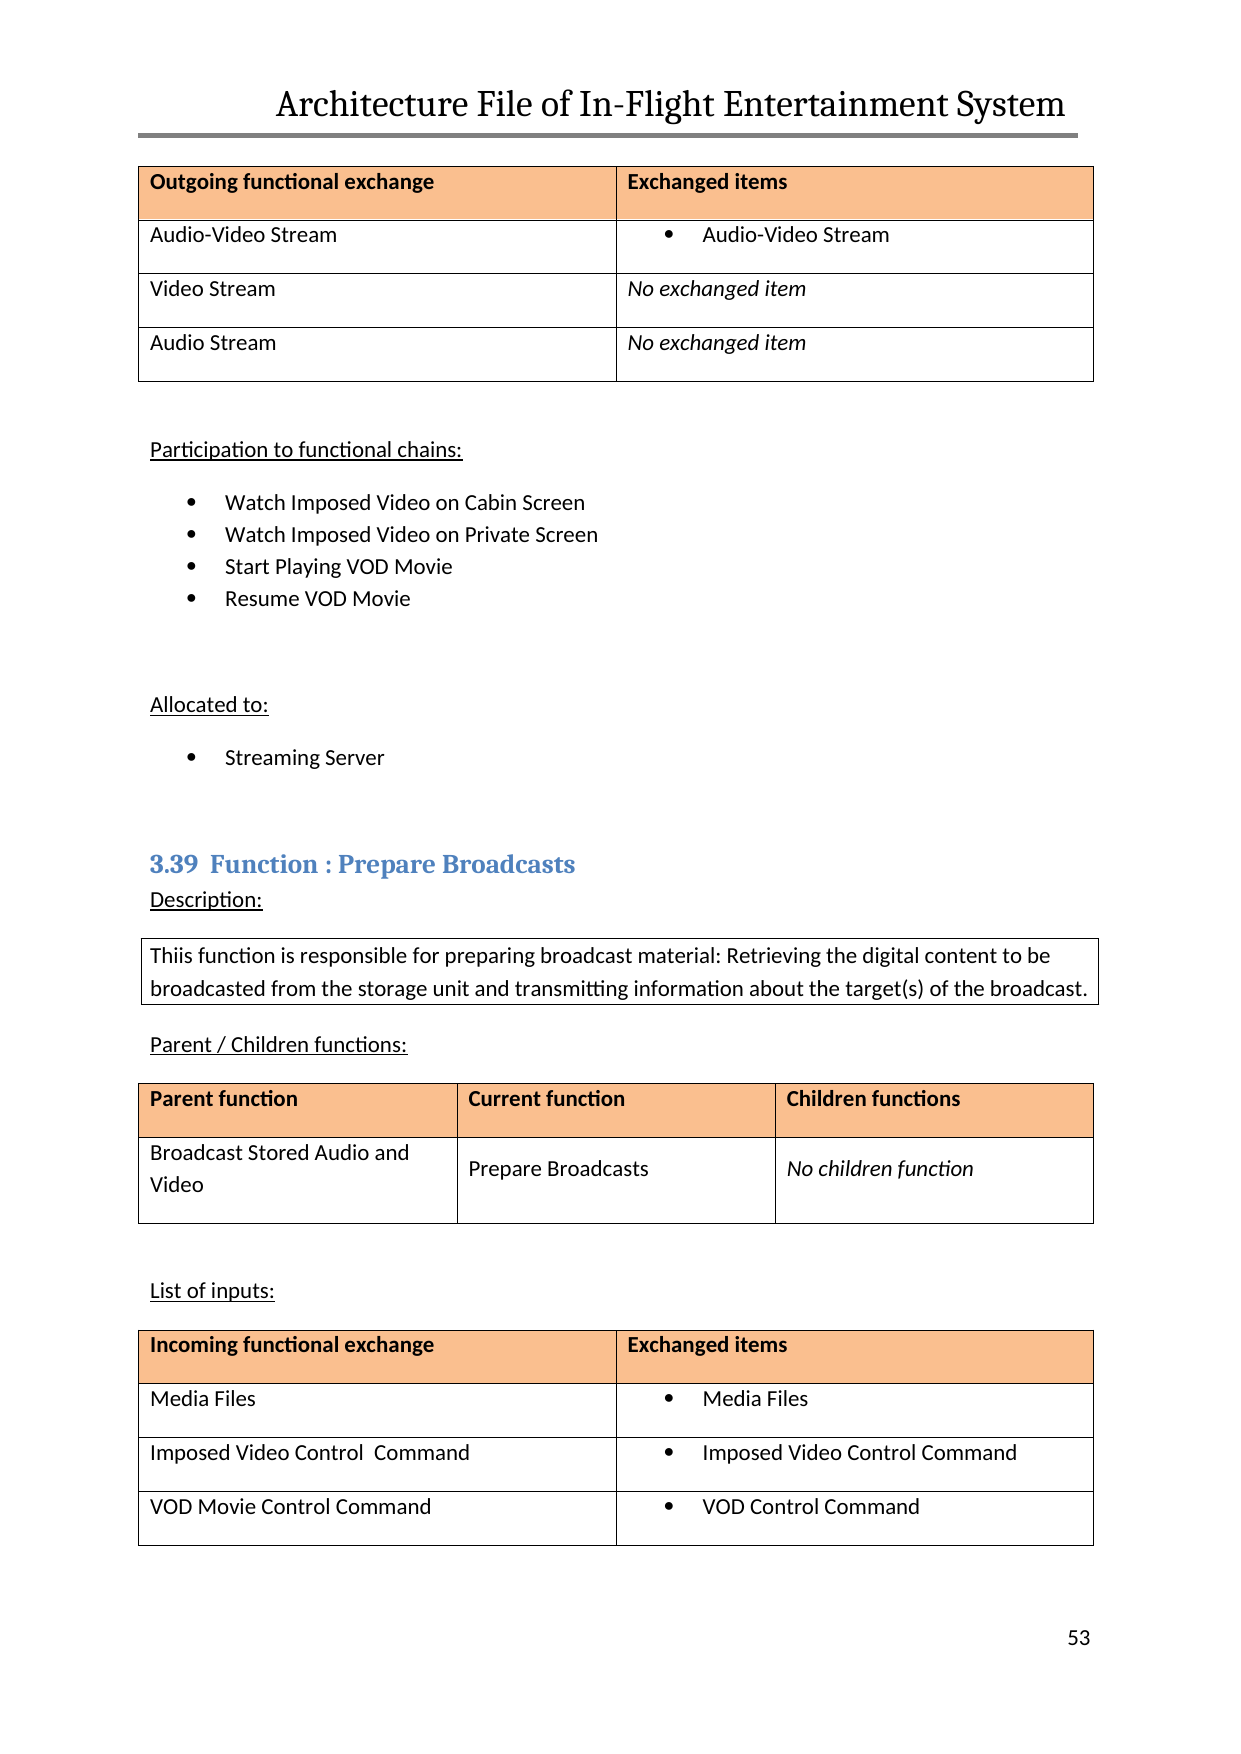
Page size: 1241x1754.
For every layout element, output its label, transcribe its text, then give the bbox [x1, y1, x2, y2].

table_header Media Files [139, 1384, 616, 1437]
list Resume VOD Movie [187, 584, 1090, 612]
table_header VOD Control Command [617, 1492, 1093, 1544]
table_header No exchanged item [617, 274, 1093, 327]
text List of inputs: [150, 1277, 1090, 1304]
text Description: [150, 885, 1090, 913]
table_header Current function [458, 1084, 775, 1137]
table_header VOD Movie Control Command [139, 1492, 616, 1544]
text Participation to functional chains: [150, 435, 1090, 463]
table_header Audio-Video Stream [139, 221, 616, 273]
table_header Video Stream [139, 274, 616, 327]
table_header Media Files [617, 1384, 1093, 1437]
table_header Audio Stream [139, 328, 616, 381]
text Allocated to: [150, 691, 1090, 718]
table_header Exchanged items [617, 1331, 1093, 1383]
text Thiis function is responsible for preparing broadcast material: Retrieving the digital content to be broadcasted from the storage unit and transmitting information about the target(s) of the broadcast. [142, 939, 1098, 1004]
table_cell Prepare Broadcasts [458, 1138, 775, 1222]
list Start Playing VOD Movie [187, 552, 1090, 580]
text Parent / Children functions: [150, 1030, 1090, 1058]
table_header Imposed Video Control Command [139, 1438, 616, 1491]
table_header Incoming functional exchange [139, 1331, 616, 1383]
table_cell Broadcast Stored Audio and Video [139, 1138, 457, 1222]
list Watch Imposed Video on Cabin Screen [187, 488, 1090, 516]
table_header Parent function [139, 1084, 457, 1137]
table_header Exchanged items [617, 167, 1093, 219]
table_header No exchanged item [617, 328, 1093, 381]
table_header Imposed Video Control Command [617, 1438, 1093, 1491]
subtitle Function : Prepare Broadcasts [150, 849, 1090, 881]
table_header Audio-Video Stream [617, 221, 1093, 273]
list Streaming Server [187, 743, 1090, 772]
table_header Outgoing functional exchange [139, 167, 616, 219]
list Watch Imposed Video on Private Screen [187, 520, 1090, 548]
table_cell No children function [776, 1138, 1093, 1222]
table_header Children functions [776, 1084, 1093, 1137]
